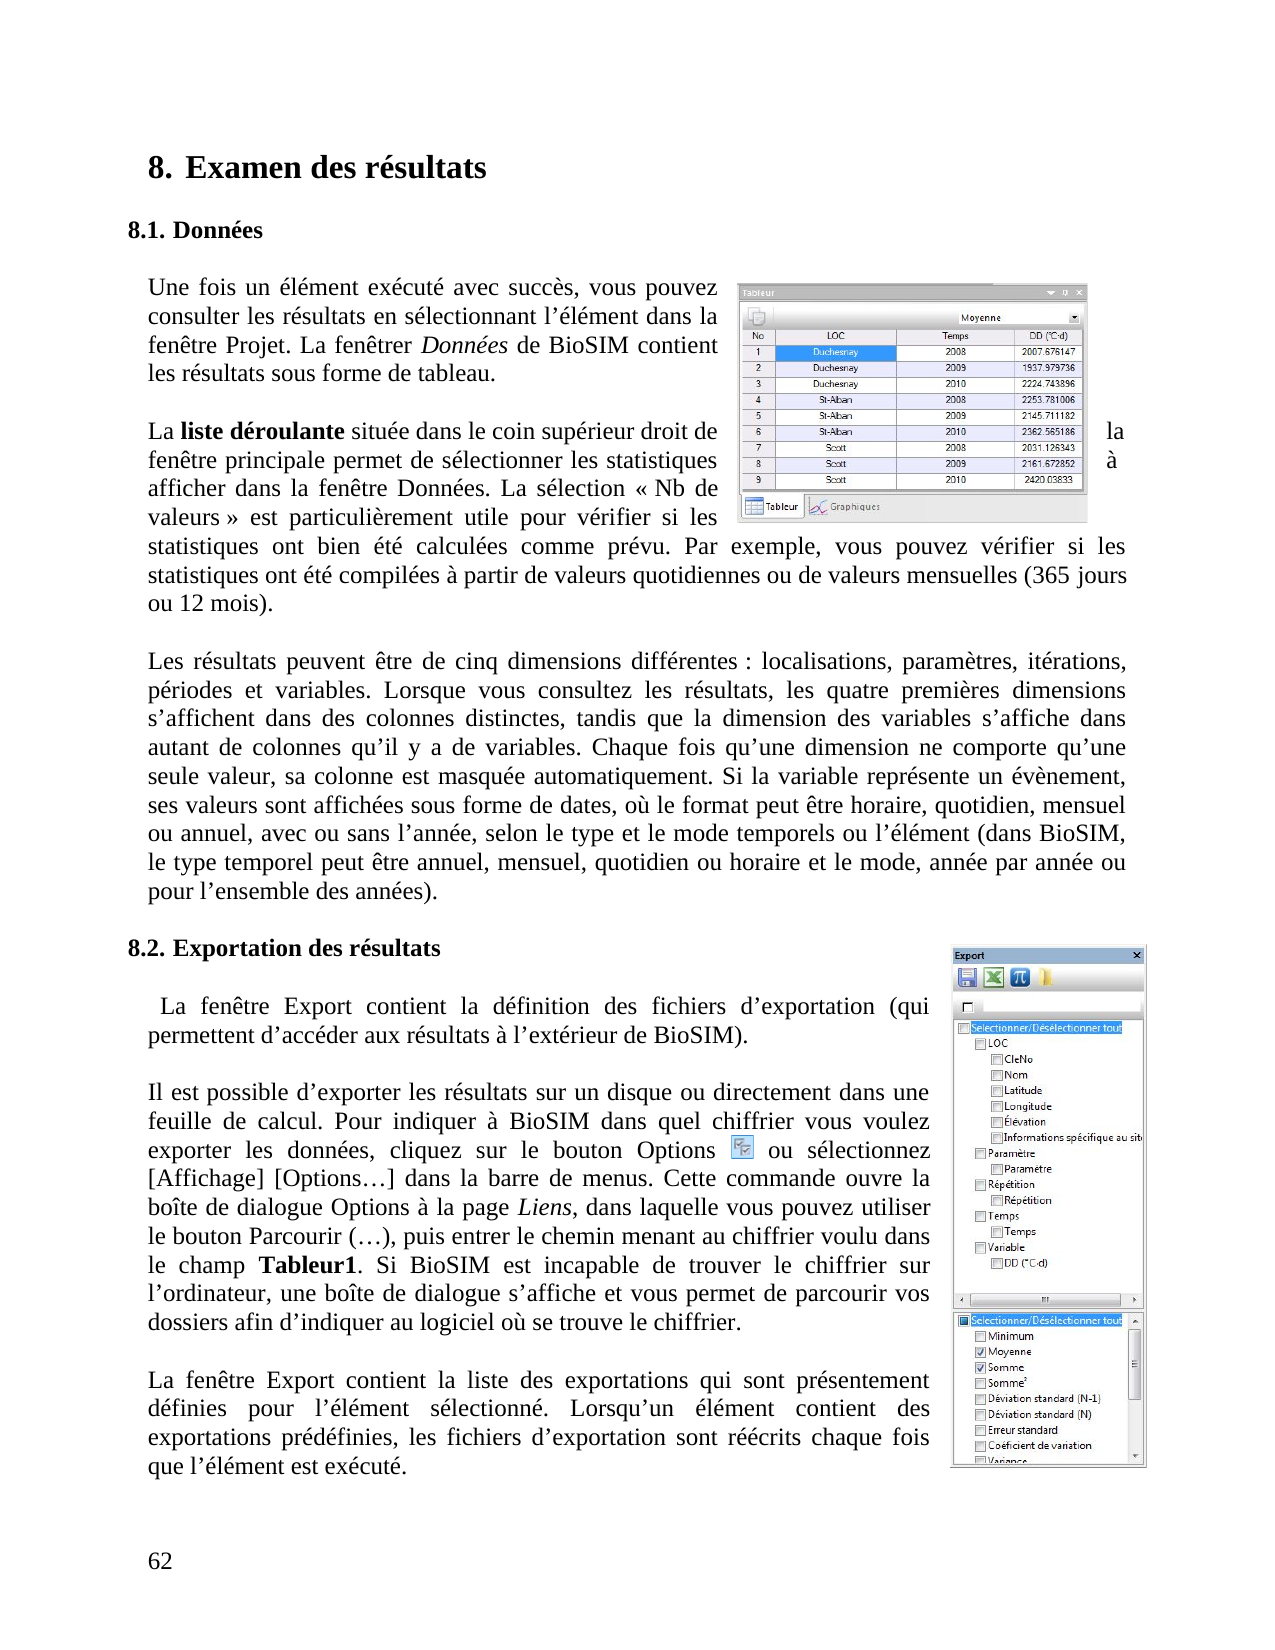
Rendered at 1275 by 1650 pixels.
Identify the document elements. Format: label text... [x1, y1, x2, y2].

text Les résultats peuvent être de cinq dimensions différentes : localisations, paramètres, itérations, périodes et variables. Lorsque vous consultez les résultats, les quatre premières dimensions s’affichent dans des colonnes distinctes, tandis que la dimension des variables s’affiche dans autant de colonnes qu’il y a de variables. Chaque fois qu’une dimension ne comporte qu’une seule valeur, sa colonne est masquée automatiquement. Si la variable représente un évènement, ses valeurs sont affichées sous forme de dates, où le format peut être quotidien, mensuel ou annuel, avec ou sans l’année, selon le type et le mode temporels ou l’élément (dans BioSIM, le type temporel peut être annuel, mensuel quotidien et le mode, année par année ou pour l’ensemble des années). [148, 646, 1127, 905]
picture [737, 283, 1088, 523]
text Il est possible d’exporter les résultats sur un disque ou directement dans une feuille de calcul. Pour indiquer à BioSIM dans quel chiffrier vous voulez exporter les données, cliquez sur le bouton Options ou sélectionnez [Affichage] [Options…] dans la barre de menus. Cette commande ouvre la boîte de dialogue Options à la page Liens, dans laquelle vous pouvez utiliser le bouton Parcourir (…), puis entrer le chemin menant au chiffrier voulu dans le champ Tableur1. Si BioSIM est incapable de trouver le chiffrier sur l’ordinateur, une boîte de dialogue s’affiche et vous permet de parcourir vos dossiers afin d’indiquer au logiciel où se trouve le chiffrier. [148, 1077, 949, 1336]
picture [949, 944, 1147, 1468]
subtitle Exportation des résultats [128, 933, 1127, 962]
text contient la définition des fichiers d’exportation (qui permettent d’accéder aux résultats à l’extérieur de BioSIM). [148, 991, 949, 1048]
subtitle Examen des résultats [148, 148, 1127, 186]
picture [731, 1135, 754, 1159]
text Une fois un élément exécuté avec succès, vous pouvez consulter les résultats en sélectionnant l’élément dans la fenêtre Projet. LDonnées de BioSIM contient les résultats sous forme de tableau [148, 272, 1127, 387]
text contient la liste des exportations qui sont présentement définies pour l’élément sélectionné. Lorsqu’un élément contient des exportations prédéfinies, les fichiers d’exportation sont réécrits chaque fois que l’élément est exécuté. [148, 1365, 1127, 1480]
text La liste déroulante située dans le coin supérieur droit de la fenêtre principale permet de sélectionner les statistiques à afficher dans . La sélection « Nb de valeurs » est particulièrement utile pour vérifier si les statistiques ont bien été calculées comme prévu. Par exemple, vous pouvez vérifier si les statistiques ont été compilées à partir de valeurs quotidiennes ou de valeurs mensuelles (365 jours ou 12 mois). [148, 416, 1127, 617]
subtitle Données [128, 215, 1127, 243]
